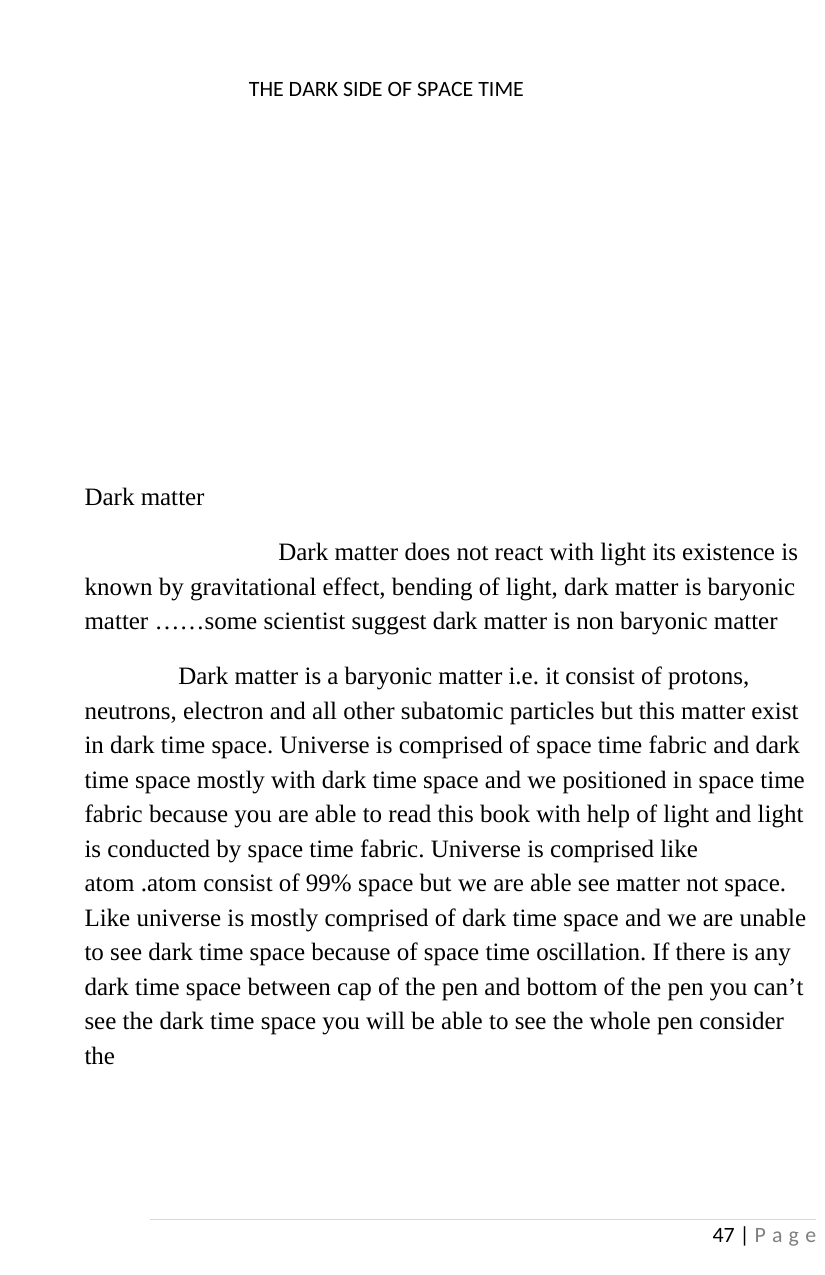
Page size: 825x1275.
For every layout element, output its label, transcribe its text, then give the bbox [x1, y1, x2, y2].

text Dark matter [84, 482, 816, 511]
text Dark matter does not react with light its existence is known by gravitational effect, bending of light, dark matter is baryonic matter ……some scientist suggest dark matter is non baryonic matter [84, 537, 816, 635]
text Dark matter is a baryonic matter i.e. it consist of protons, neutrons, electron and all other subatomic particles but this matter exist in dark time space. Universe is comprised of space time fabric and dark time space mostly with dark time space and we positioned in space time fabric because you are able to read this book with help of light and light is conducted by space time fabric. Universe is comprised like atom .atom consist of 99% space but we are able see matter not space. Like universe is mostly comprised of dark time space and we are unable to see dark time space because of space time oscillation. If there is any dark time space between cap of the pen and bottom of the pen you can’t see the dark time space you will be able to see the whole pen consider the [84, 661, 816, 1069]
